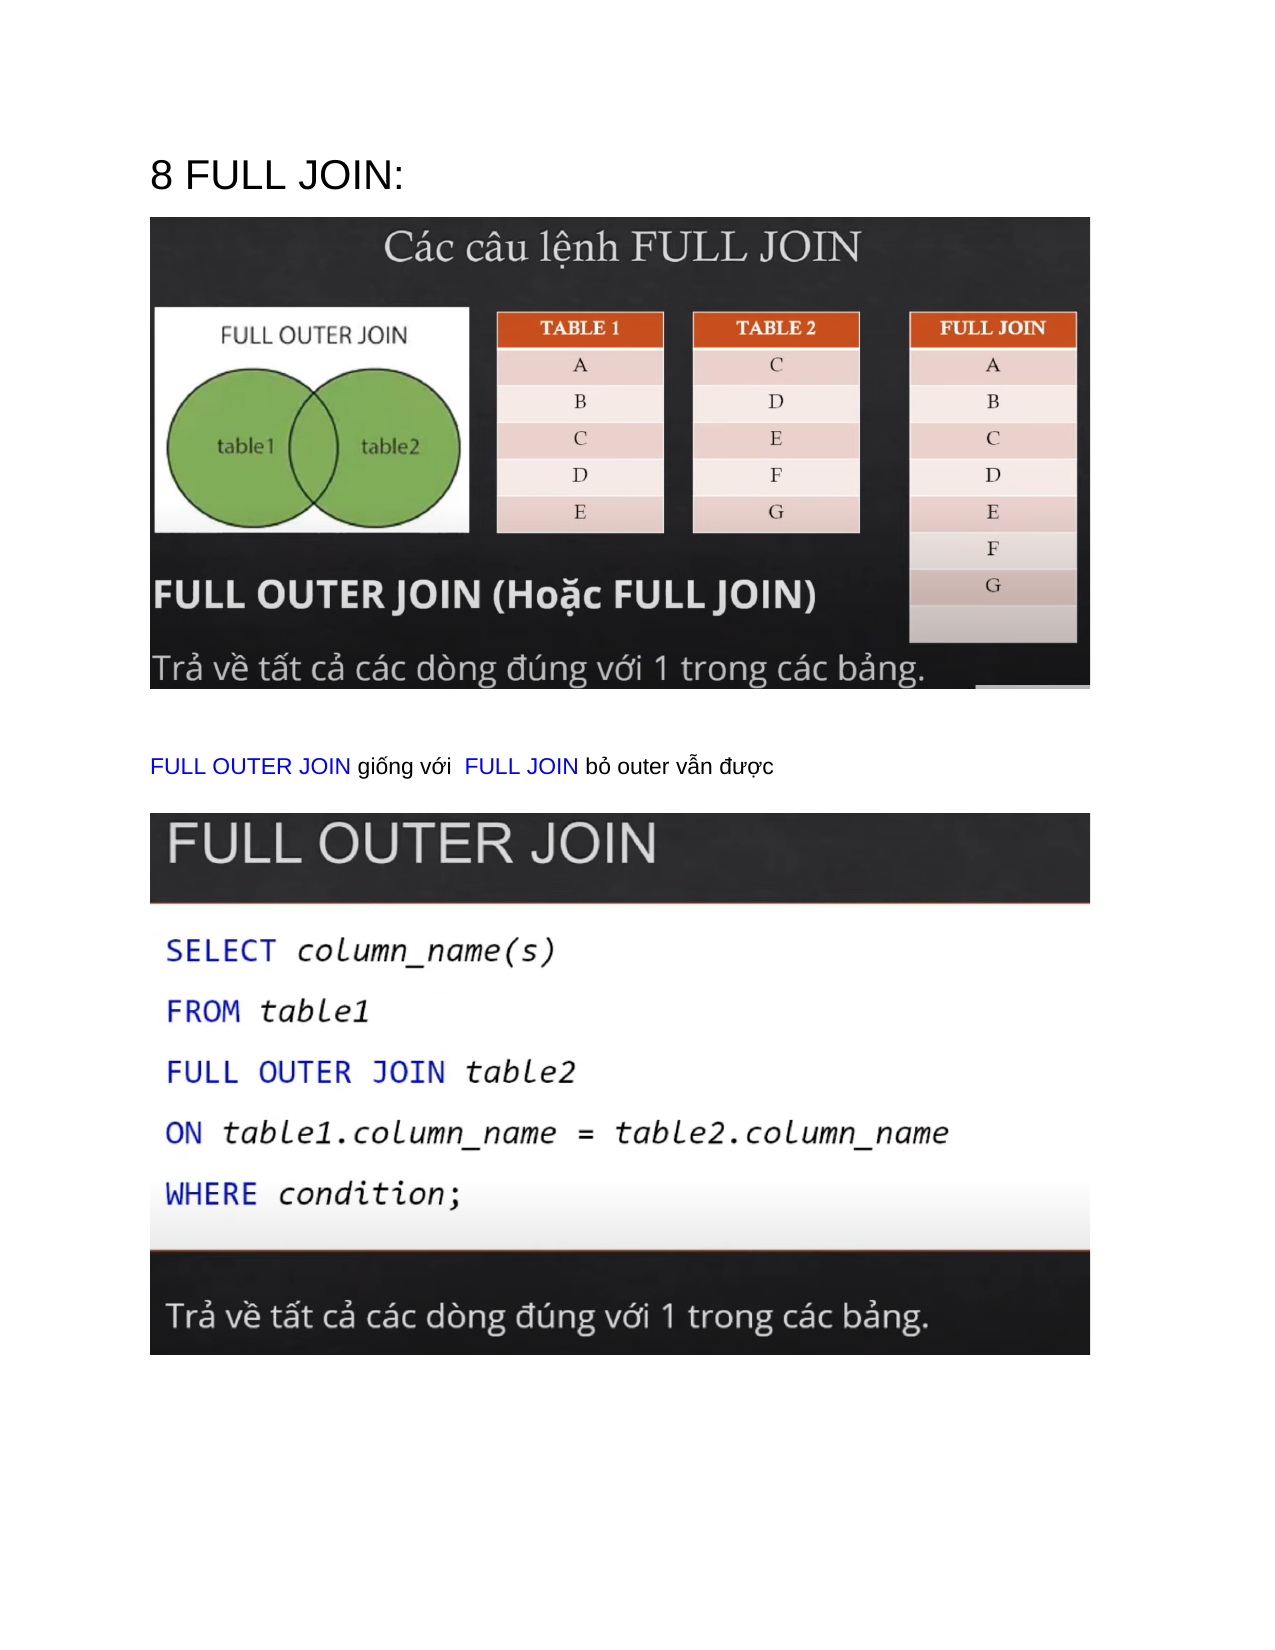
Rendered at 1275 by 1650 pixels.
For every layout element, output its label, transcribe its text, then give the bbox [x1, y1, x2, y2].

subtitle 8 FULL JOIN: [150, 150, 1125, 198]
picture [150, 813, 1091, 1355]
picture [150, 217, 1091, 689]
text FULL OUTER JOIN giống với FULL JOIN bỏ outer vẫn được [150, 753, 1125, 779]
